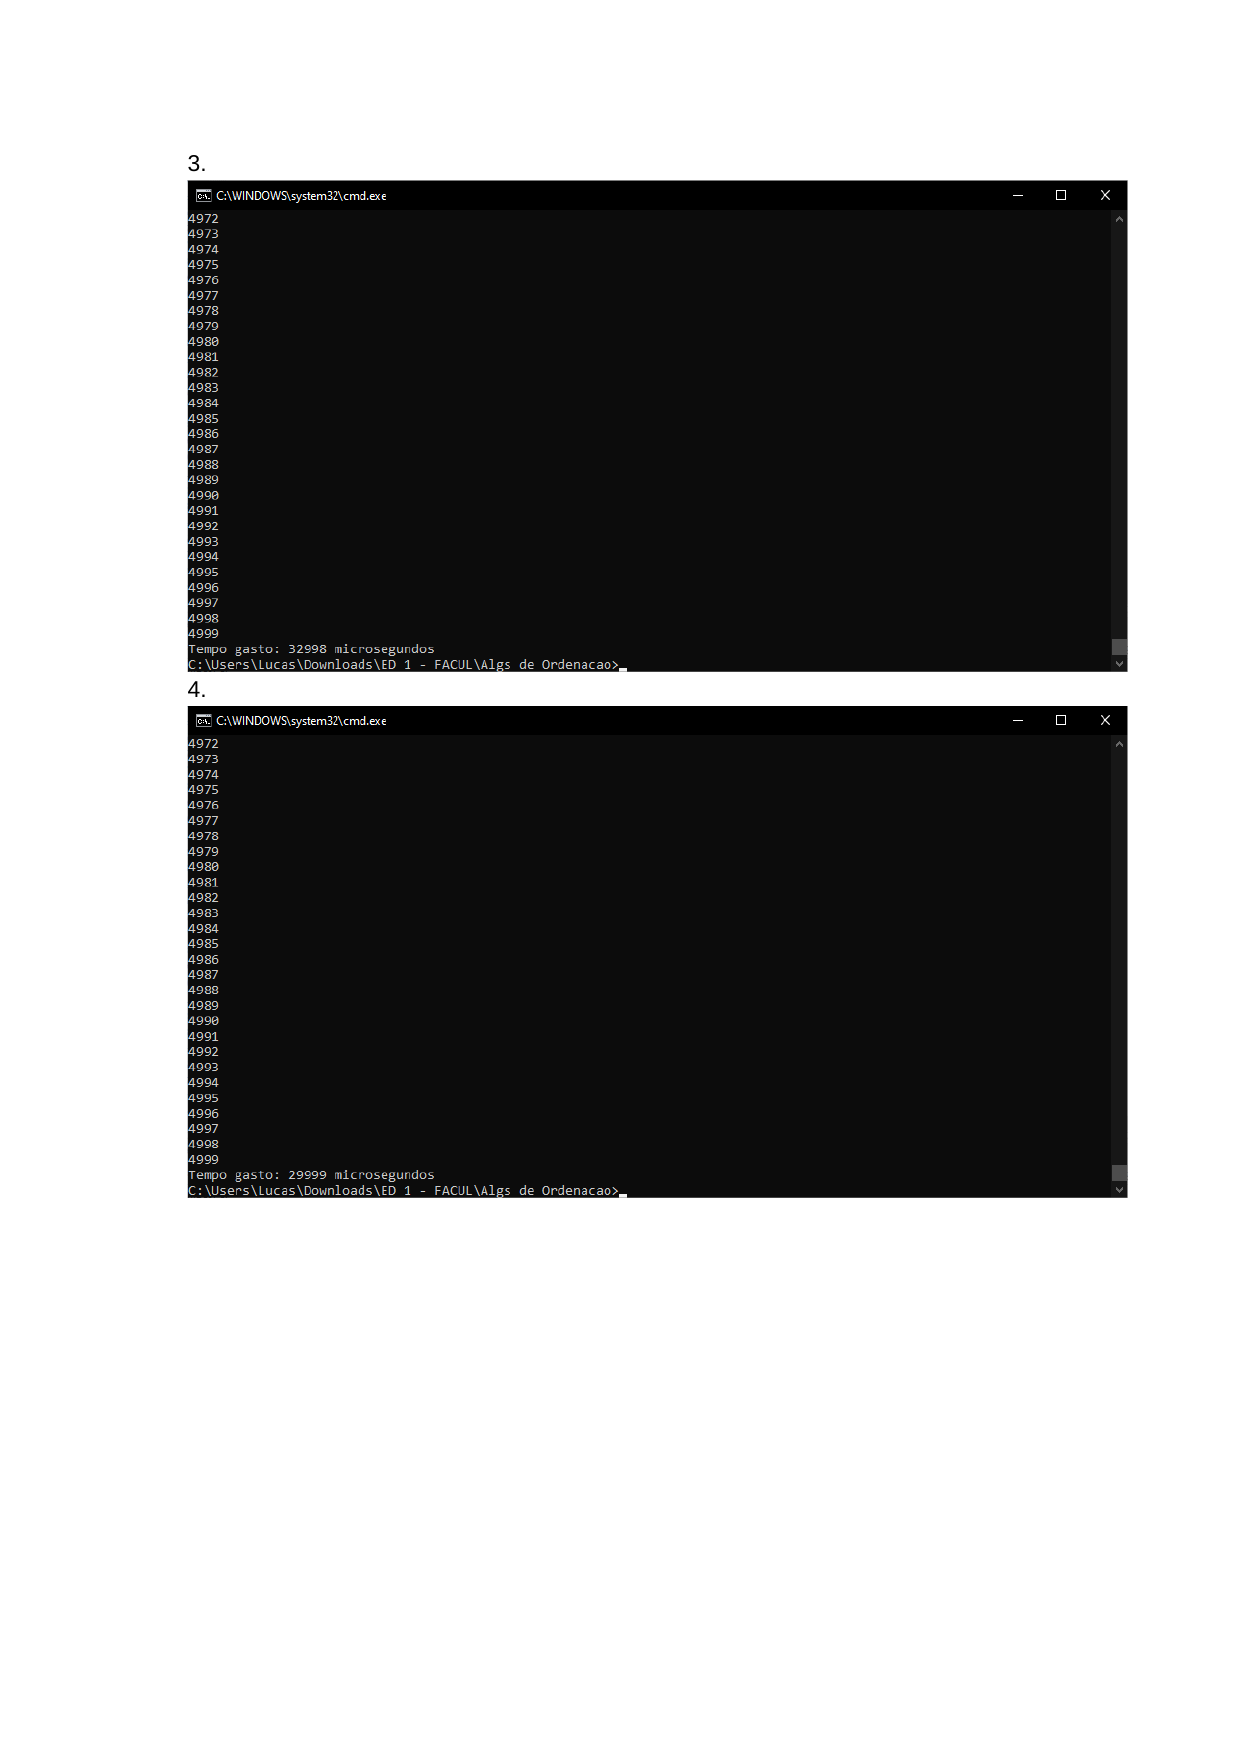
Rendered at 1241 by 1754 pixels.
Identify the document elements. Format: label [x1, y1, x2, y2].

picture [187, 706, 1128, 1198]
picture [187, 180, 1128, 672]
